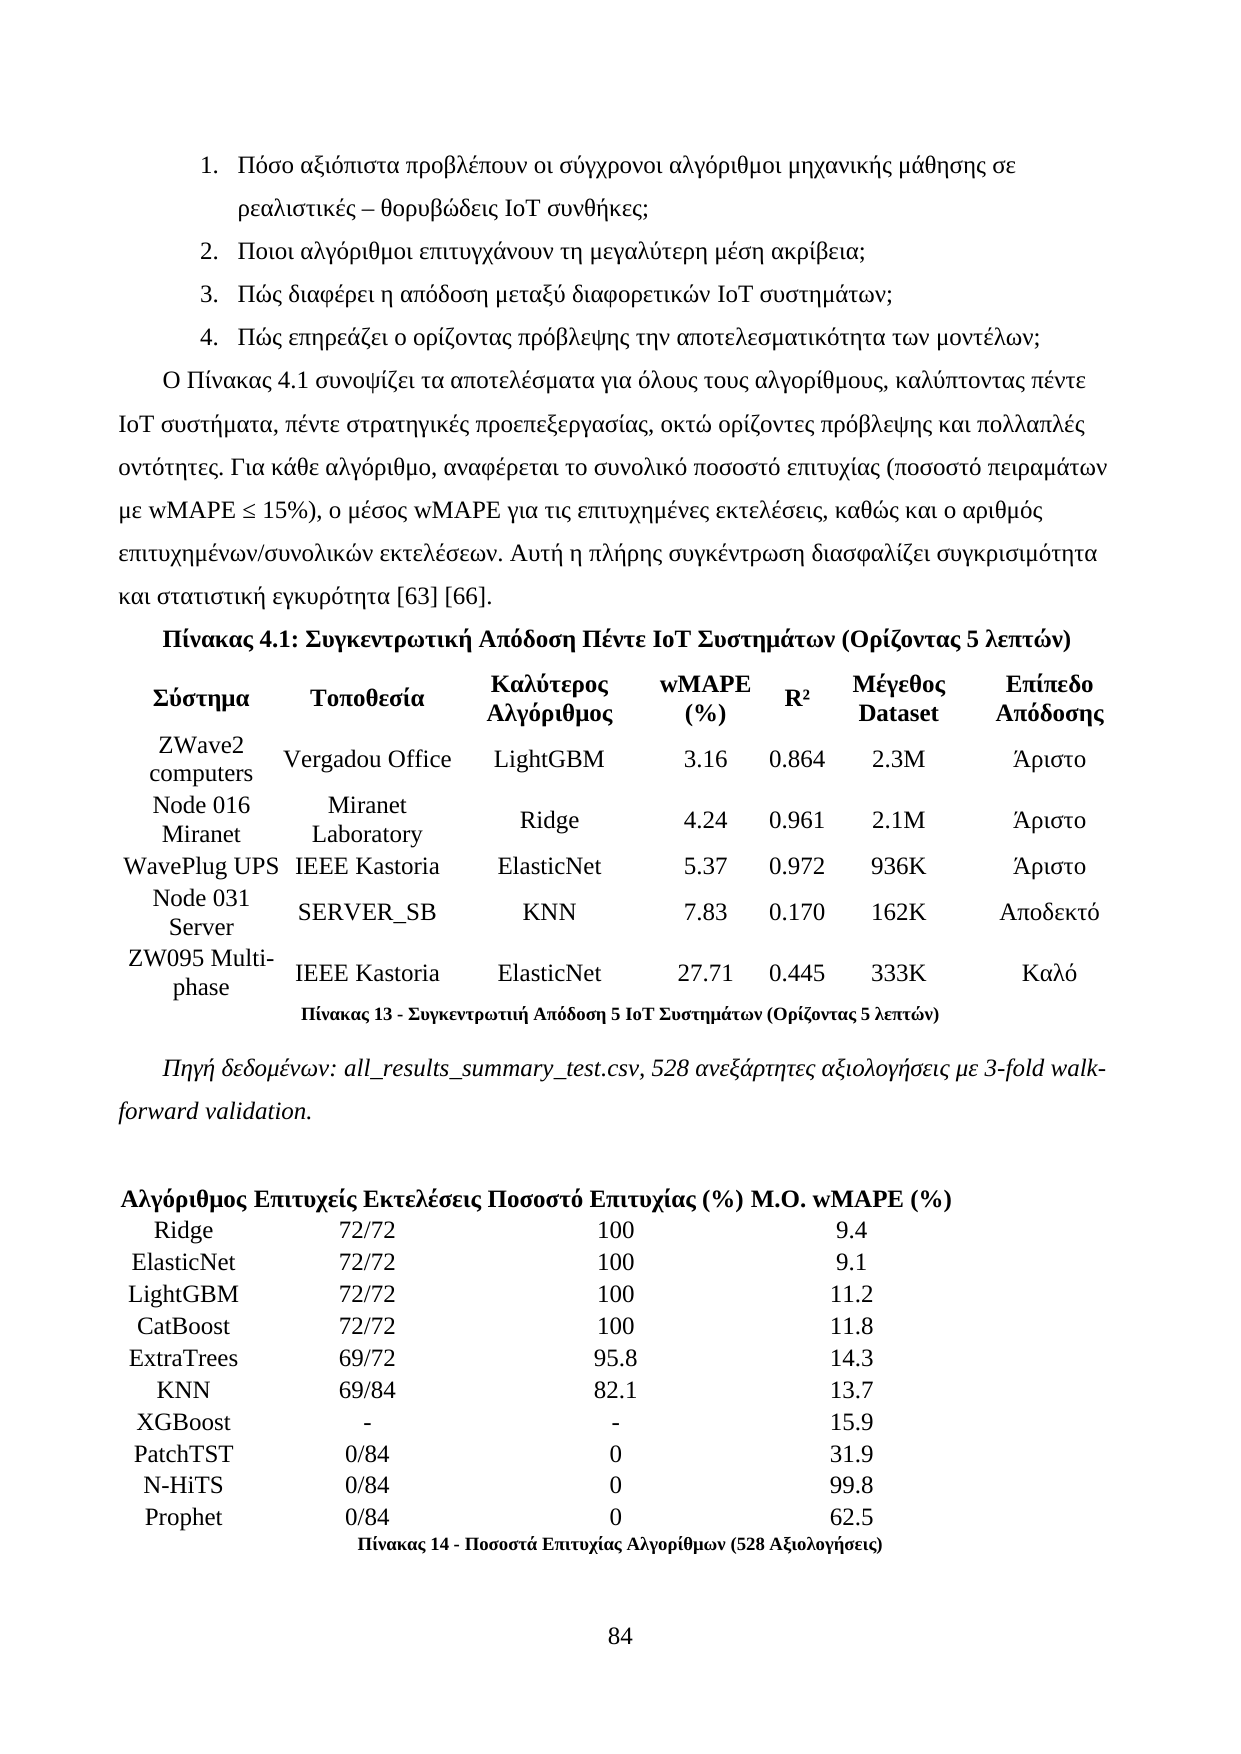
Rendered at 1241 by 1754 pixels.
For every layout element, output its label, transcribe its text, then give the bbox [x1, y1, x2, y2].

table_cell 15.9 [747, 1405, 956, 1437]
table_cell 100 [484, 1310, 747, 1342]
table_cell ExtraTrees [117, 1342, 250, 1373]
text Ο Πίνακας 4.1 συνοψίζει τα αποτελέσματα για όλους τους αλγορίθμους, καλύπτοντας πέντε IoT συστήματα, πέντε στρατηγικές προεπεξεργασίας, οκτώ ορίζοντες πρόβλεψης και πολλαπλές οντότητες. Για κάθε αλγόριθμο, αναφέρεται το συνολικό ποσοστό επιτυχίας (ποσοστό πειραμάτων με wMAPE ≤ 15%), ο μέσος wMAPE για τις επιτυχημένες εκτελέσεις, καθώς και ο αριθμός επιτυχημένων/συνολικών εκτελέσεων. Αυτή η πλήρης συγκέντρωση διασφαλίζει συγκρισιμότητα και στατιστική εγκυρότητα. [118, 366, 1122, 610]
table_cell 69/84 [250, 1374, 484, 1405]
table_header Καλύτερος Αλγόριθμος [454, 668, 645, 728]
table_cell XGBoost [117, 1405, 250, 1437]
table_cell 72/72 [250, 1246, 484, 1278]
table_cell 936K [828, 849, 969, 881]
table_cell - [250, 1405, 484, 1437]
text Πηγή δεδομένων: all_results_summary_test.csv, 528 ανεξάρτητες αξιολογήσεις με 3-fold walk-forward validation. [118, 1053, 1122, 1125]
table_cell 3.16 [645, 728, 766, 789]
table_cell 100 [484, 1214, 747, 1246]
table_cell Prophet [117, 1501, 250, 1533]
table_cell 2.1M [828, 789, 969, 849]
table_cell 0 [484, 1501, 747, 1533]
table_cell 72/72 [250, 1310, 484, 1342]
table_cell 31.9 [747, 1437, 956, 1469]
table_cell KNN [454, 881, 645, 942]
table_cell Ridge [454, 789, 645, 849]
table_cell IEEE Kastoria [281, 942, 453, 1002]
table_cell 100 [484, 1278, 747, 1310]
table_cell 4.24 [645, 789, 766, 849]
table_header Μέγεθος Dataset [828, 668, 969, 728]
table_cell 0 [484, 1437, 747, 1469]
list Πώς διαφέρει η απόδοση μεταξύ διαφορετικών IoT συστημάτων; [200, 279, 1122, 308]
table_cell 162K [828, 881, 969, 942]
table_cell 0.864 [766, 728, 828, 789]
table_cell Άριστο [969, 849, 1130, 881]
table_cell 72/72 [250, 1278, 484, 1310]
table_header Σύστημα [121, 668, 281, 728]
table_cell 11.2 [747, 1278, 956, 1310]
table_header Ποσοστό Επιτυχίας (%) [484, 1182, 747, 1214]
table_header Τοποθεσία [281, 668, 453, 728]
text Πίνακας 13 - Συγκεντρωτιιή Απόδοση 5 ΙοΤ Συστημάτων (Ορίζοντας 5 λεπτών) [118, 1002, 1122, 1024]
table_cell 14.3 [747, 1342, 956, 1373]
table_header Μ.Ο. wMAPE (%) [747, 1182, 956, 1214]
table_cell - [484, 1405, 747, 1437]
table_cell ElasticNet [117, 1246, 250, 1278]
list Πόσο αξιόπιστα προβλέπουν οι σύγχρονοι αλγόριθμοι μηχανικής μάθησης σε ρεαλιστικές – θορυβώδεις IoT συνθήκες; [200, 150, 1122, 222]
table_cell 95.8 [484, 1342, 747, 1373]
table_cell 0.972 [766, 849, 828, 881]
table_header Επιτυχείς Εκτελέσεις [250, 1182, 484, 1214]
table_cell 333K [828, 942, 969, 1002]
text Πίνακας 14 - Ποσοστά Επιτυχίας Αλγορίθμων (528 Αξιολογήσεις) [118, 1533, 1122, 1554]
table_cell Άριστο [969, 728, 1130, 789]
list Ποιοι αλγόριθμοι επιτυγχάνουν τη μεγαλύτερη μέση ακρίβεια; [200, 236, 1122, 265]
table_cell Miranet Laboratory [281, 789, 453, 849]
table_cell Node 016 Miranet [121, 789, 281, 849]
table_cell 0/84 [250, 1437, 484, 1469]
table_cell 82.1 [484, 1374, 747, 1405]
table_cell WavePlug UPS [121, 849, 281, 881]
table_cell CatBoost [117, 1310, 250, 1342]
table_cell Vergadou Office [281, 728, 453, 789]
list Πώς επηρεάζει ο ορίζοντας πρόβλεψης την αποτελεσματικότητα των μοντέλων; [200, 322, 1122, 351]
table_cell Ridge [117, 1214, 250, 1246]
table_cell 7.83 [645, 881, 766, 942]
table_cell 0.445 [766, 942, 828, 1002]
table_cell ElasticNet [454, 942, 645, 1002]
table_cell 62.5 [747, 1501, 956, 1533]
table_cell ZW095 Multi-phase [121, 942, 281, 1002]
table_cell N-HiTS [117, 1469, 250, 1501]
table_cell 9.4 [747, 1214, 956, 1246]
table_cell 13.7 [747, 1374, 956, 1405]
table_cell 72/72 [250, 1214, 484, 1246]
table_cell 11.8 [747, 1310, 956, 1342]
table_cell SERVER_SB [281, 881, 453, 942]
table_cell Αποδεκτό [969, 881, 1130, 942]
table_cell Καλό [969, 942, 1130, 1002]
table_cell 27.71 [645, 942, 766, 1002]
table_cell 5.37 [645, 849, 766, 881]
table_cell 0.961 [766, 789, 828, 849]
table_cell Node 031 Server [121, 881, 281, 942]
table_cell IEEE Kastoria [281, 849, 453, 881]
text Πίνακας 4.1: Συγκεντρωτική Απόδοση Πέντε IoT Συστημάτων (Ορίζοντας 5 λεπτών) [118, 624, 1122, 653]
table_header Επίπεδο Απόδοσης [969, 668, 1130, 728]
table_header R² [766, 668, 828, 728]
table_cell ElasticNet [454, 849, 645, 881]
table_cell ZWave2 computers [121, 728, 281, 789]
table_cell 9.1 [747, 1246, 956, 1278]
table_cell PatchTST [117, 1437, 250, 1469]
table_header Αλγόριθμος [117, 1182, 250, 1214]
table_cell KNN [117, 1374, 250, 1405]
table_cell 2.3M [828, 728, 969, 789]
table_cell LightGBM [454, 728, 645, 789]
table_cell 0/84 [250, 1469, 484, 1501]
table_cell 0.170 [766, 881, 828, 942]
table_cell 69/72 [250, 1342, 484, 1373]
table_cell 99.8 [747, 1469, 956, 1501]
table_cell 0 [484, 1469, 747, 1501]
table_header wMAPE (%) [645, 668, 766, 728]
table_cell Άριστο [969, 789, 1130, 849]
table_cell 100 [484, 1246, 747, 1278]
table_cell 0/84 [250, 1501, 484, 1533]
table_cell LightGBM [117, 1278, 250, 1310]
